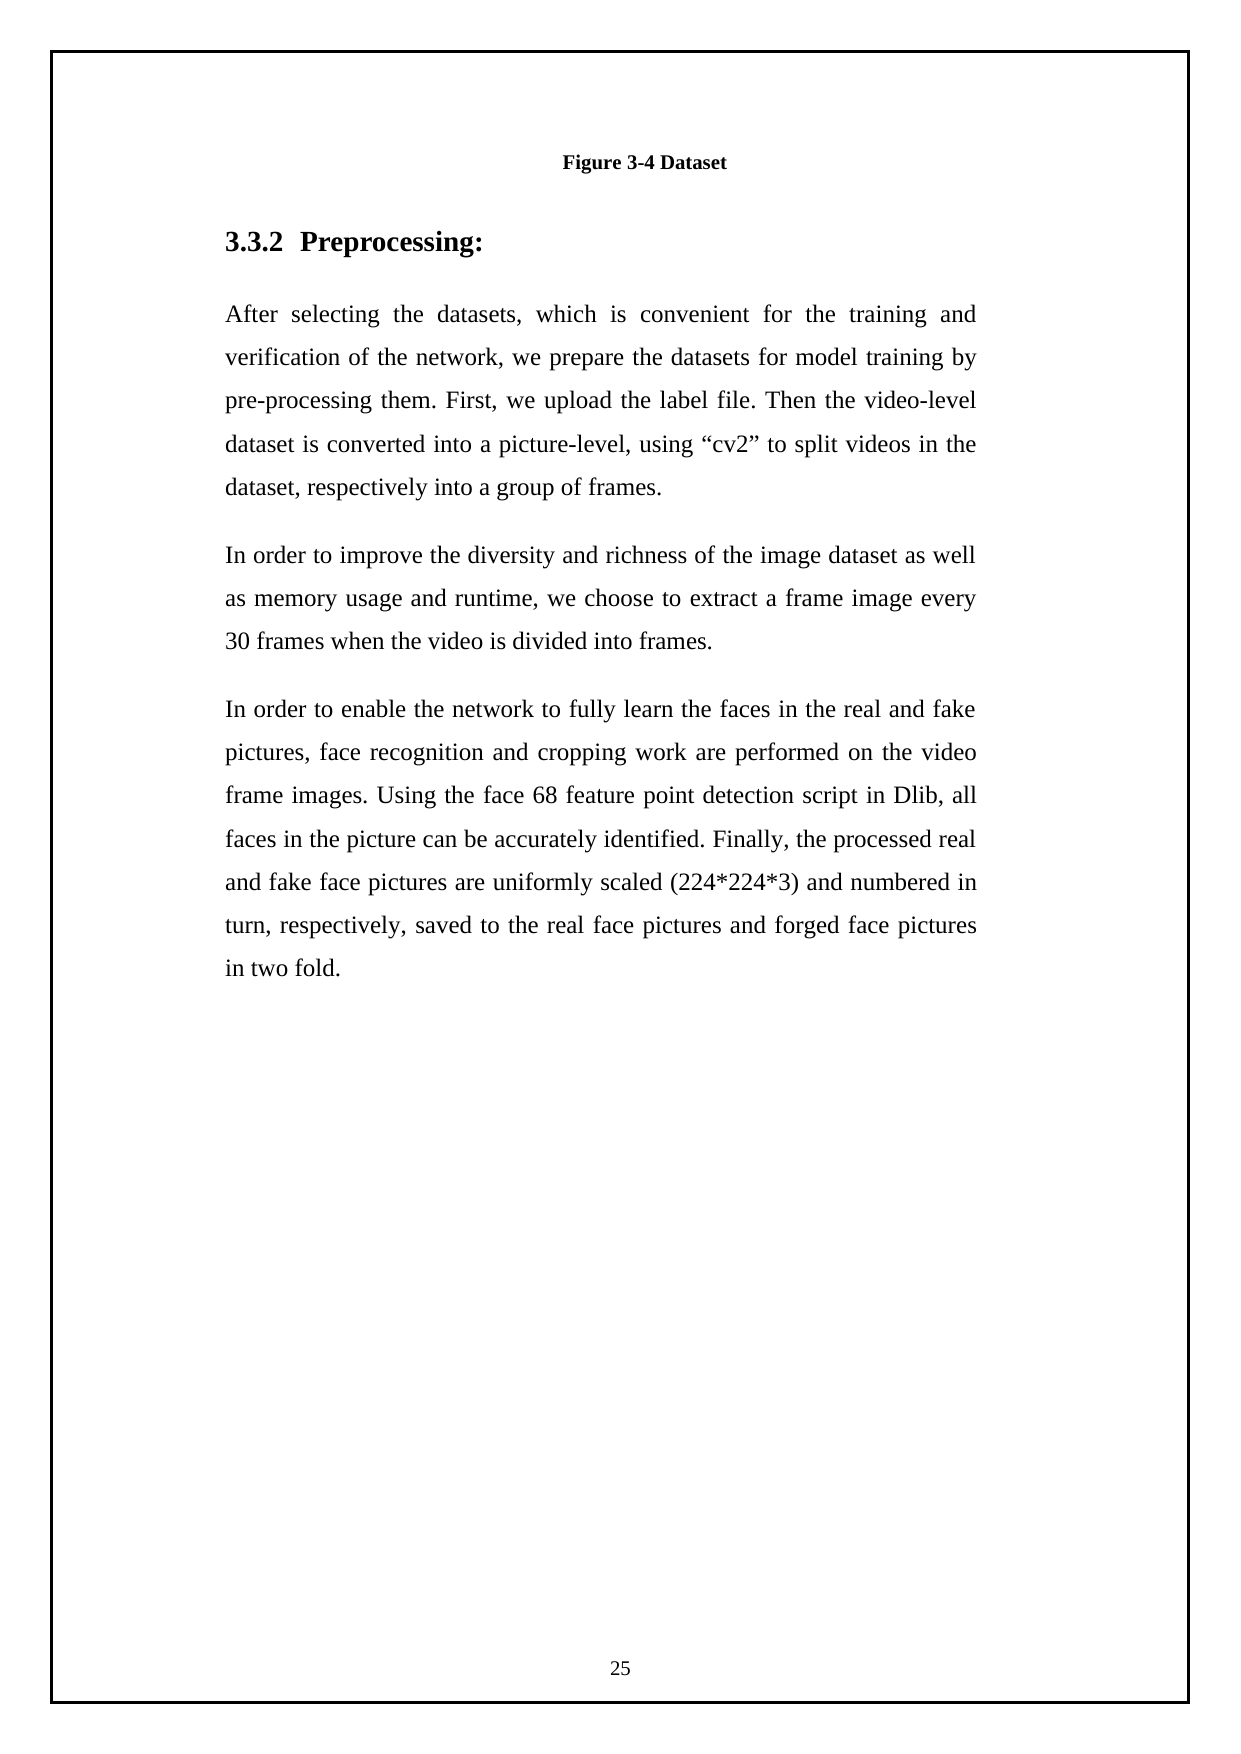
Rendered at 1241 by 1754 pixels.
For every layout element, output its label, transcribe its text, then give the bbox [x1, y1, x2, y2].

text In order to enable the network to fully learn the faces in the real and fake pictures, face recognition and cropping work are performed on the video frame images. Using the face 68 feature point detection script in Dlib, all faces in the picture can be accurately identified. Finally, the processed real and fake face pictures are uniformly scaled (224*224*3) and numbered in turn, respectively, saved to the real face pictures and forged face pictures in two fold. [225, 694, 978, 982]
text In order to improve the diversity and richness of the image dataset as well as memory usage and runtime, we choose to extract a frame image every 30 frames when the video is divided into frames. [225, 540, 978, 655]
subtitle Preprocessing: [225, 224, 978, 258]
text After selecting the datasets, which is convenient for the training and verification of the network, we prepare the datasets for model training by pre-processing them. First, we upload the label file. Then the video-level dataset is converted into a picture-level, using “cv2” to split videos in the dataset, respectively into a group of frames. [225, 299, 978, 501]
